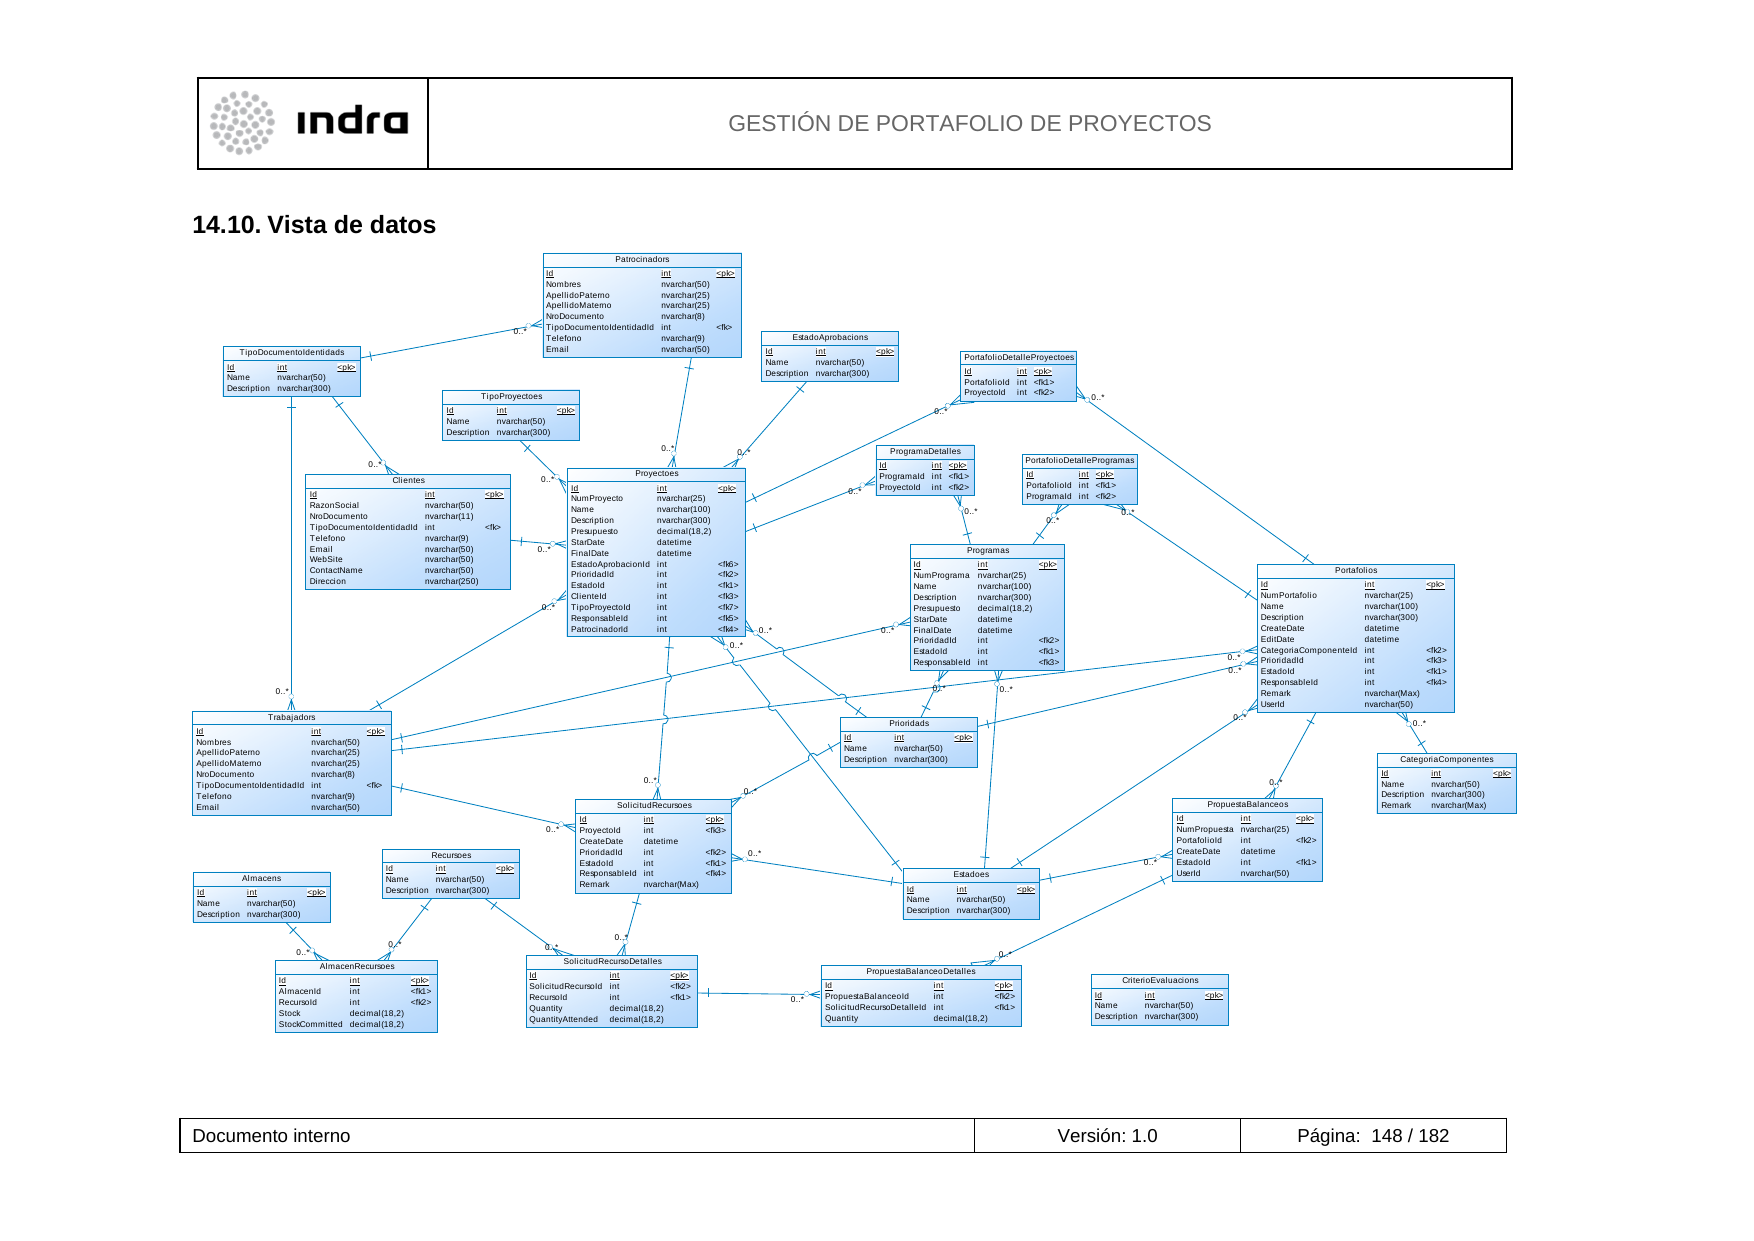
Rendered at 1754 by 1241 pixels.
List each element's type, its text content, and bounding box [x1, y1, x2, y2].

picture [730, 459, 737, 467]
picture [891, 863, 901, 870]
picture [910, 417, 922, 425]
picture [561, 480, 566, 494]
picture [841, 793, 847, 801]
picture [926, 697, 932, 706]
picture [799, 469, 813, 478]
picture [1078, 391, 1084, 398]
picture [1237, 709, 1248, 719]
picture [1126, 509, 1141, 521]
picture [1084, 397, 1094, 405]
picture [781, 404, 787, 411]
picture [932, 680, 941, 693]
picture [877, 839, 883, 847]
picture [1044, 929, 1058, 938]
picture [622, 934, 629, 945]
picture [1094, 904, 1110, 914]
picture [1244, 590, 1256, 600]
picture [866, 438, 878, 446]
picture [767, 642, 776, 649]
picture [300, 937, 315, 954]
picture [851, 706, 862, 711]
picture [396, 937, 402, 945]
picture [748, 675, 754, 683]
picture [208, 89, 412, 158]
picture [952, 395, 961, 405]
picture [520, 442, 550, 470]
picture [550, 598, 557, 606]
picture [733, 853, 741, 859]
picture [1406, 721, 1413, 728]
picture [388, 946, 395, 953]
picture [1279, 770, 1286, 778]
picture [782, 655, 792, 661]
picture [859, 816, 865, 824]
picture [823, 770, 829, 778]
picture [359, 431, 365, 439]
picture [938, 403, 951, 411]
picture [887, 427, 901, 436]
picture [788, 396, 794, 403]
picture [1069, 916, 1085, 926]
picture [1198, 560, 1210, 568]
picture [740, 791, 750, 799]
picture [1019, 941, 1033, 950]
picture [416, 911, 422, 919]
picture [760, 428, 766, 435]
picture [994, 675, 998, 687]
picture [342, 409, 348, 417]
picture [1036, 823, 1077, 853]
picture [787, 724, 793, 732]
picture [756, 490, 769, 498]
picture [1152, 854, 1161, 860]
picture [737, 452, 745, 460]
picture [1248, 657, 1255, 663]
picture [723, 644, 730, 653]
picture [286, 924, 292, 934]
picture [406, 924, 412, 932]
picture [955, 497, 962, 504]
picture [366, 440, 372, 448]
picture [843, 448, 857, 457]
picture [319, 954, 328, 959]
picture [778, 480, 790, 488]
picture [1119, 768, 1160, 798]
picture [663, 708, 668, 717]
subtitle Vista de datos [192, 210, 1518, 238]
picture [767, 420, 773, 427]
picture [1050, 512, 1057, 522]
picture [1223, 577, 1235, 585]
picture [1119, 892, 1135, 902]
picture [1304, 724, 1311, 732]
picture [1144, 880, 1160, 890]
picture [1151, 528, 1166, 538]
picture [1205, 719, 1236, 741]
picture [803, 991, 810, 997]
picture [858, 482, 866, 489]
picture [822, 459, 834, 467]
picture [1176, 545, 1188, 553]
picture [1265, 792, 1275, 797]
picture [556, 949, 570, 954]
picture [774, 412, 780, 419]
picture [753, 436, 759, 443]
picture [813, 677, 827, 687]
picture [560, 593, 566, 600]
picture [866, 480, 875, 486]
picture [994, 953, 1008, 962]
picture [506, 914, 516, 921]
picture [892, 621, 899, 628]
picture [1236, 648, 1245, 654]
